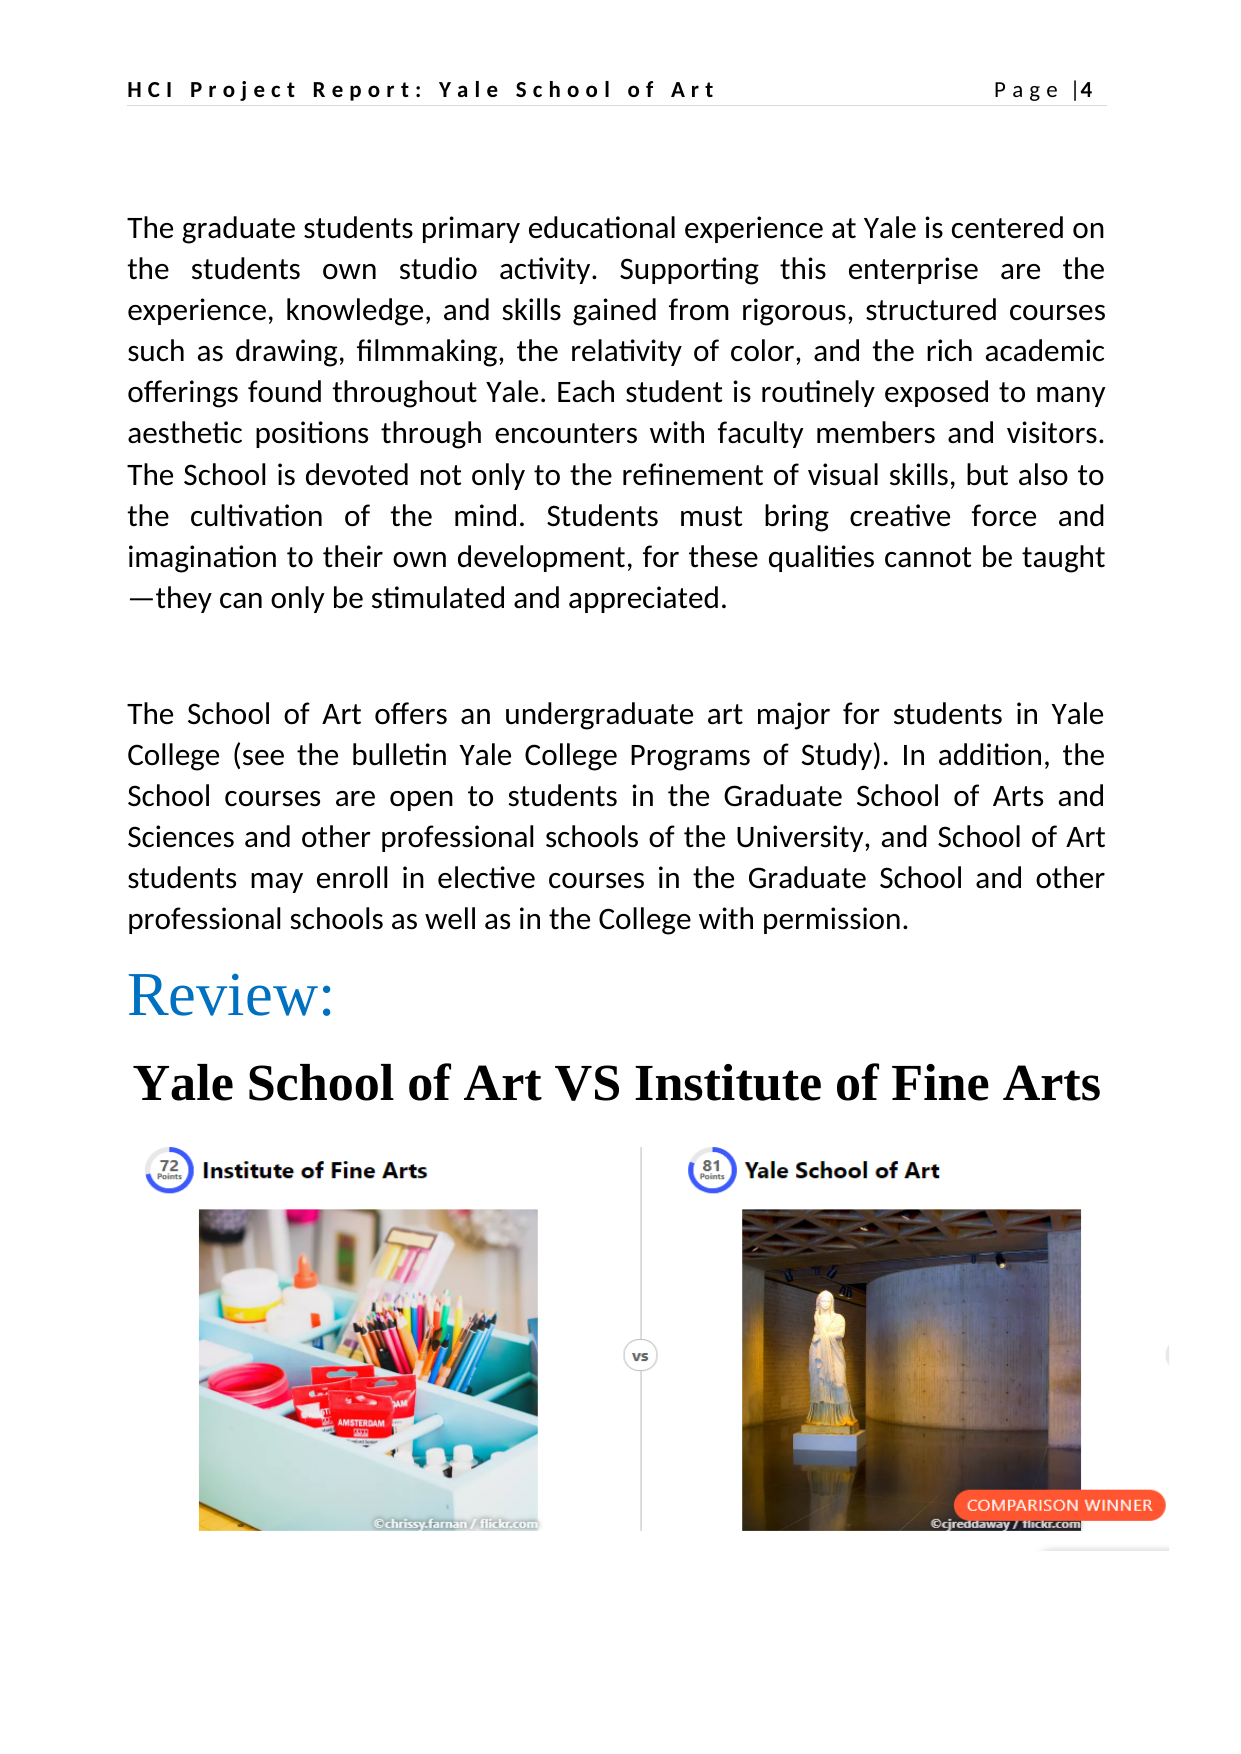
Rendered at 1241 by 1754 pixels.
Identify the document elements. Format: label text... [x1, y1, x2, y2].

text The graduate students primary educational experience at Yale is centered on the students own studio activity. Supporting this enterprise are the experience, knowledge, and skills gained from rigorous, structured courses such as drawing, filmmaking, the relativity of color, and the rich academic offerings found throughout Yale. Each student is routinely exposed to many aesthetic positions through encounters with faculty members and visitors. The School is devoted not only to the refinement of visual skills, but also to the cultivation of the mind. Students must bring creative force and imagination to their own development, for these qualities cannot be taught—they can only be stimulated and appreciated. [127, 208, 1107, 616]
text Yale School of Art VS Institute of Fine Arts [127, 1052, 1107, 1112]
text Review: [127, 957, 1107, 1029]
text The School of Art offers an undergraduate art major for students in Yale College (see the bulletin Yale College Programs of Study). In addition, the School courses are open to students in the Graduate School of Arts and Sciences and other professional schools of the University, and School of Art students may enroll in elective courses in the Graduate School and other professional schools as well as in the College with permission. [127, 694, 1107, 938]
picture [127, 1133, 1170, 1551]
